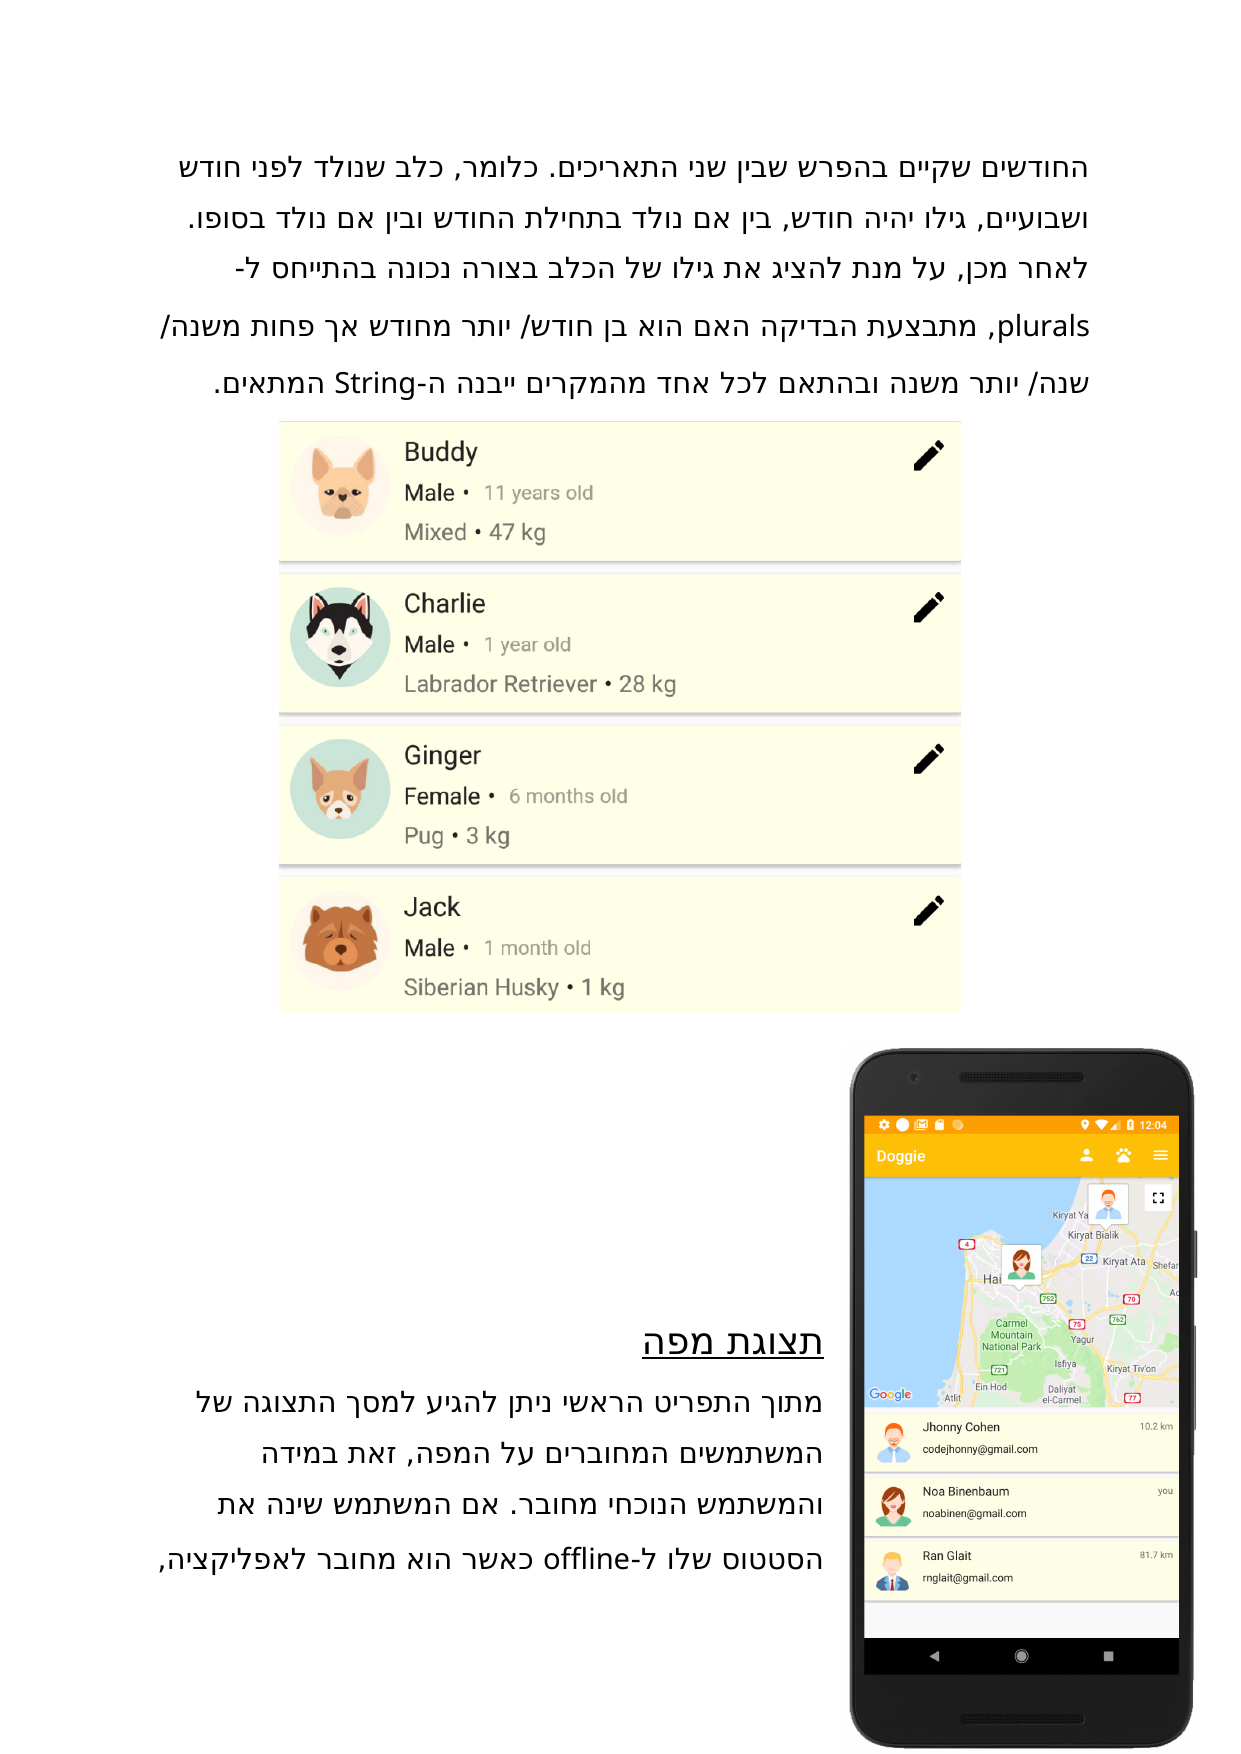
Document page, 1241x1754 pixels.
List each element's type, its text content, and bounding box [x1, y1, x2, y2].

subtitle תצוגת מפה [150, 1320, 842, 1363]
picture [842, 1045, 1200, 1754]
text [150, 150, 1090, 402]
picture [278, 421, 962, 1013]
